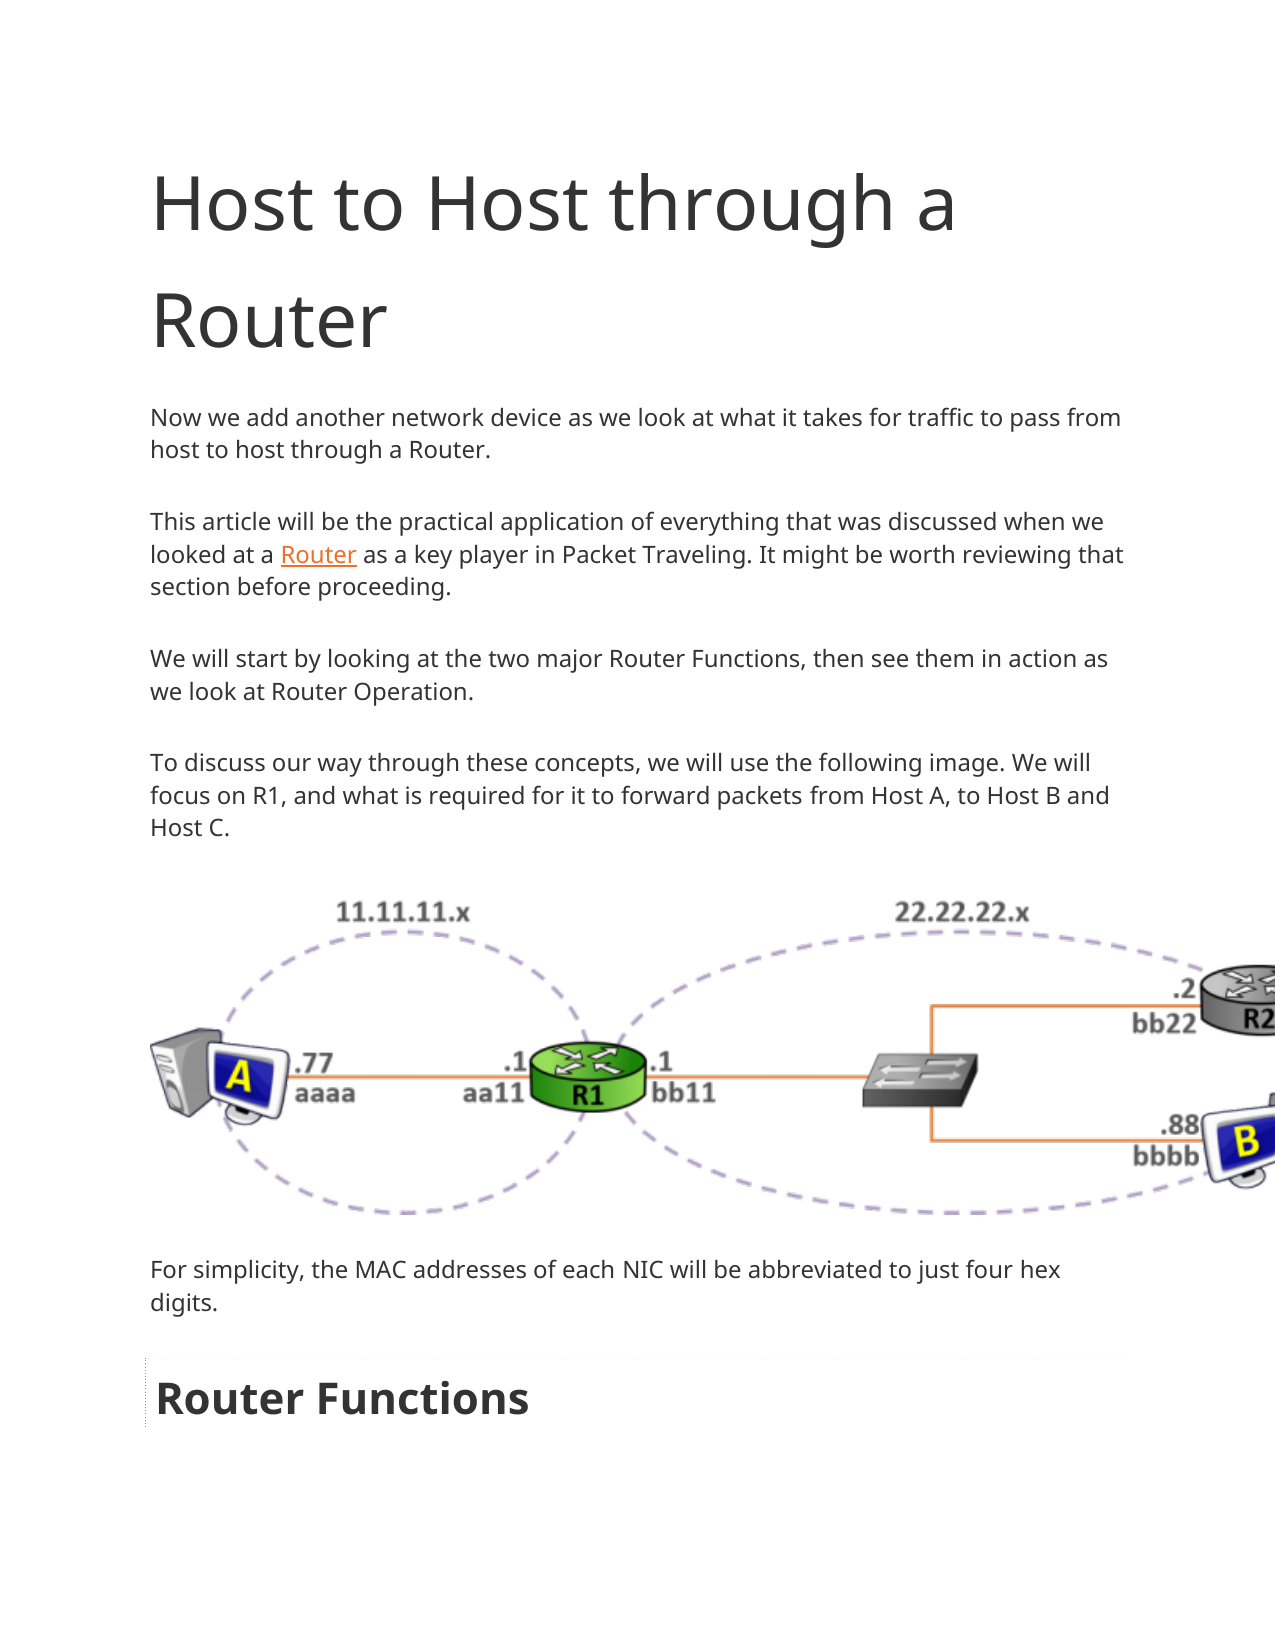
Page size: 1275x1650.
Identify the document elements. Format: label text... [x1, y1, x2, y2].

subtitle Host to Host through a Router [150, 150, 1125, 370]
subtitle Router Functions [145, 1357, 1120, 1427]
picture [150, 882, 1275, 1215]
text Now we add another network device as we look at what it takes for traffic to pass from host to host through a Router. [150, 401, 1125, 466]
text For simplicity, the MAC addresses of each NIC will be abbreviated to just four hex digits. [150, 1253, 1125, 1318]
text To discuss our way through these concepts, we will use the following image. We will focus on R1, and what is required for it to forward packets from Host A, to Host B and Host C. [150, 746, 1125, 844]
text This article will be the practical application of everything that was discussed when we looked at a Router as a key player in Packet Traveling. It might be worth reviewing that section before proceeding. [150, 505, 1125, 603]
text We will start by looking at the two major Router Functions, then see them in action as we look at Router Operation. [150, 642, 1125, 707]
